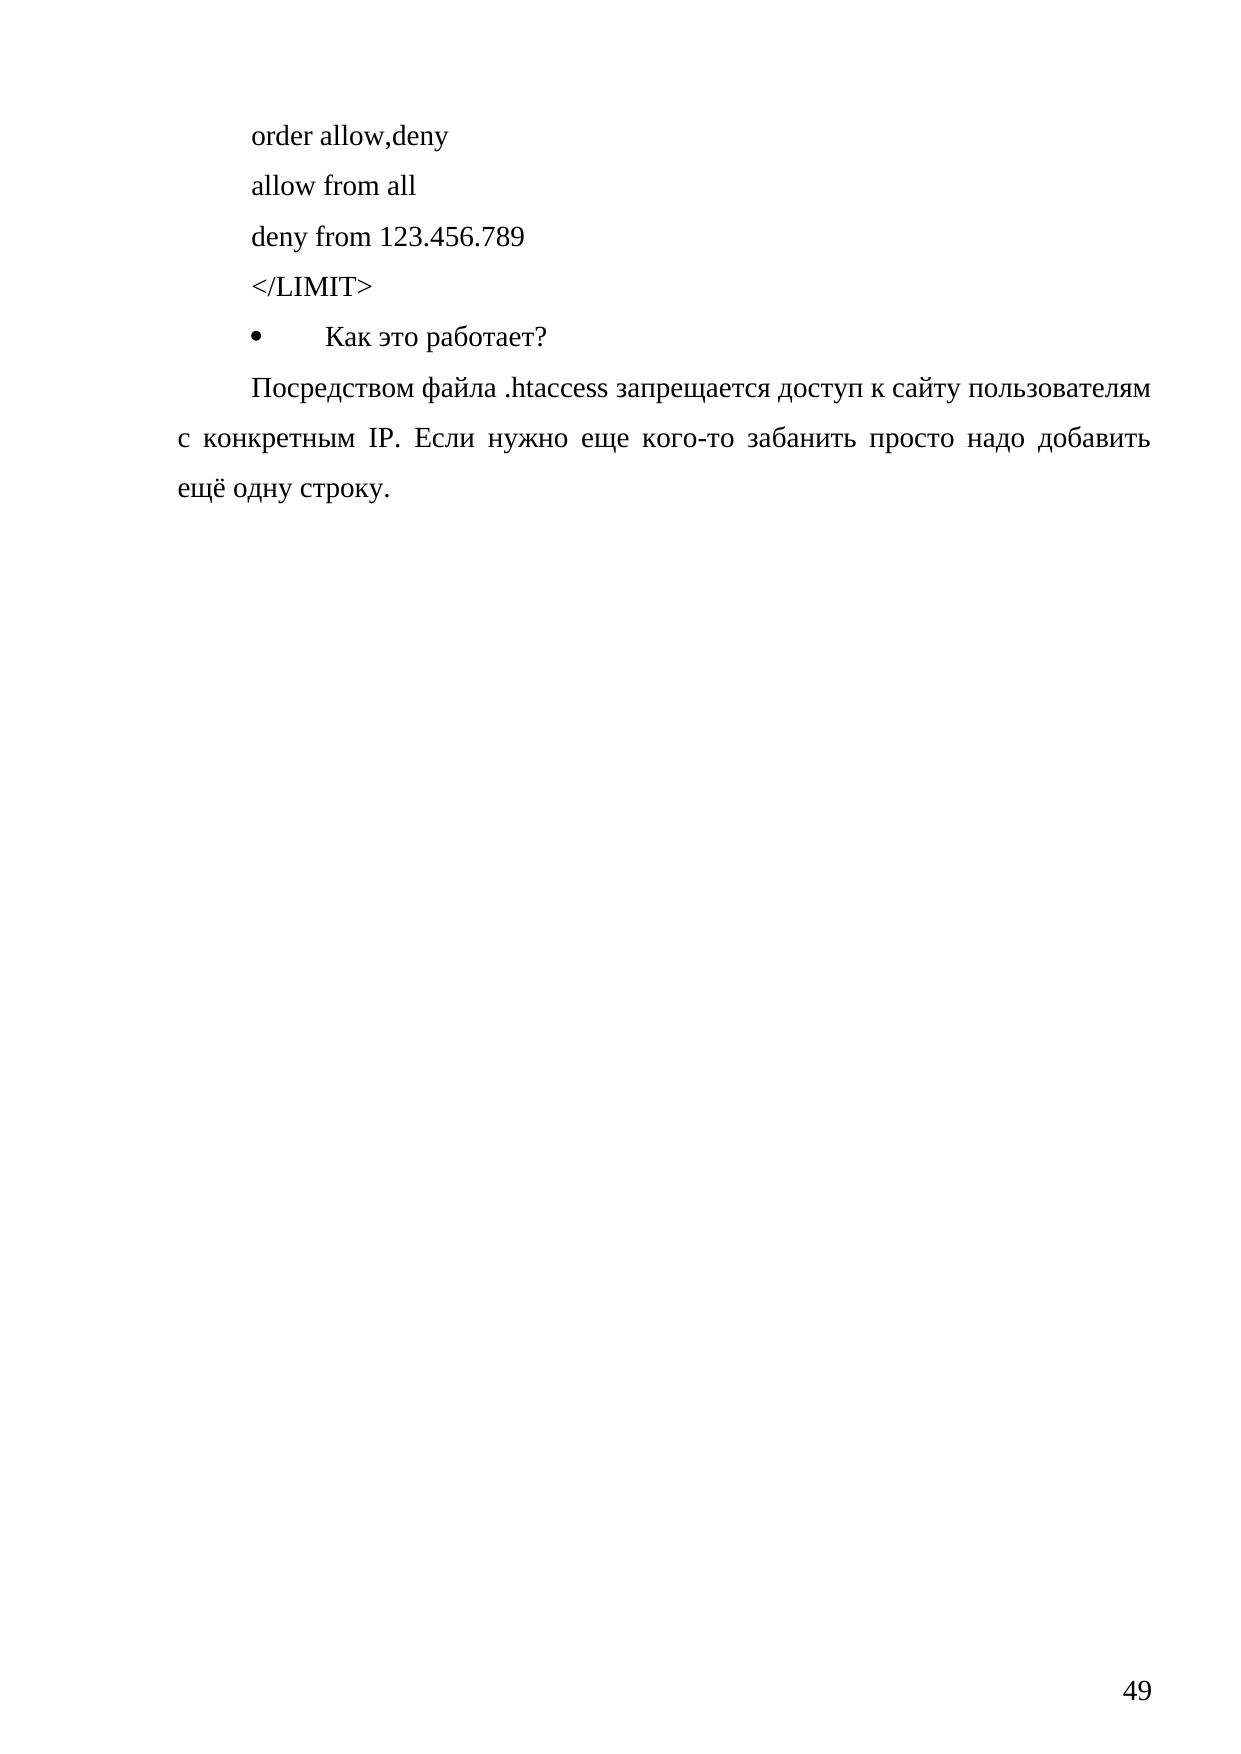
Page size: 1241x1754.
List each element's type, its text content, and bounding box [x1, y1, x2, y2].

text deny from 123.456.789 [177, 219, 1152, 252]
text order allow,deny [177, 118, 1152, 152]
list Как это работает? [177, 319, 1152, 353]
text Посредством файла .htaccess запрещается доступ к сайту пользователям с конкретным IP. Если нужно еще кого-то забанить просто надо добавить ещё одну строку. [177, 370, 1152, 504]
text </LIMIT> [177, 269, 1152, 303]
text allow from all [177, 168, 1152, 202]
